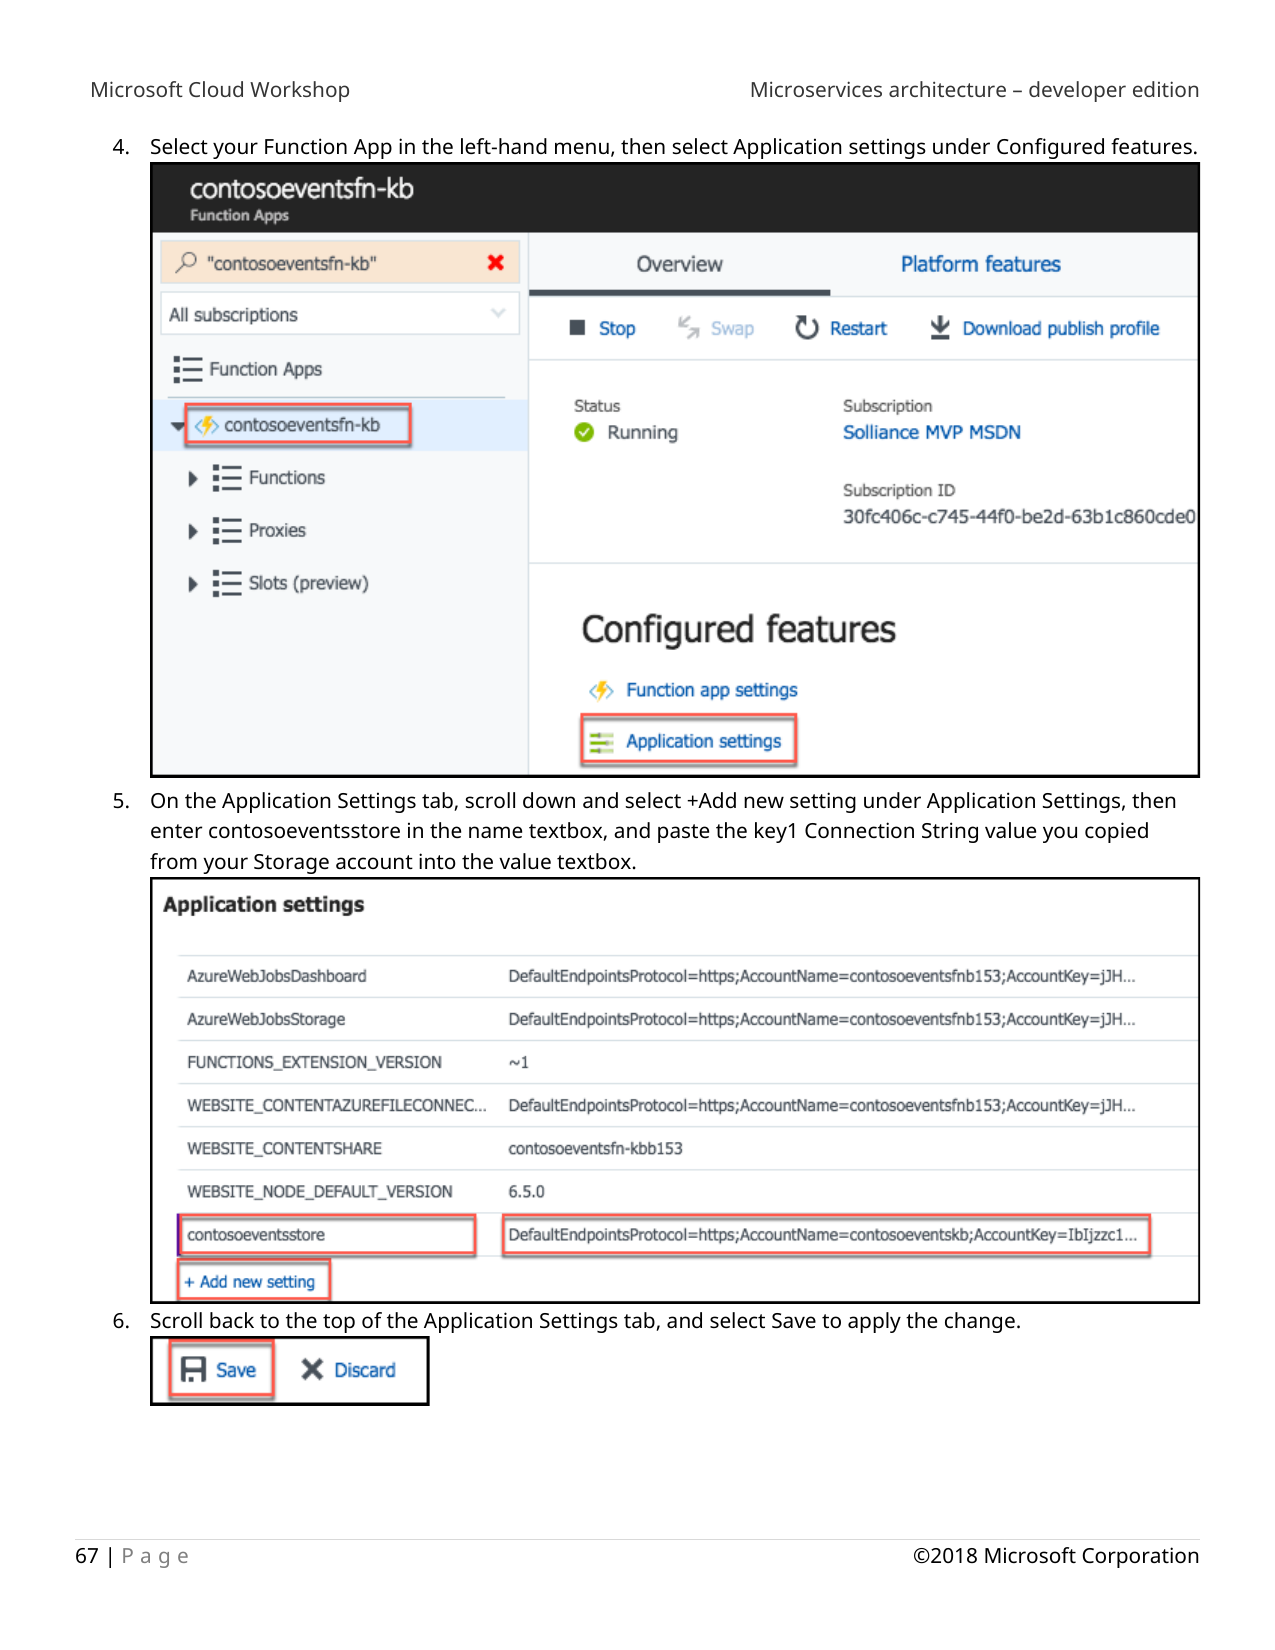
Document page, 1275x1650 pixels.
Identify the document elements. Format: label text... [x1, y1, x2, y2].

list Scroll back to the top of the Application Settings tab, and select Save to apply the change. [112, 1306, 1200, 1405]
picture [150, 162, 1200, 778]
picture [150, 1336, 430, 1406]
picture [150, 877, 1200, 1304]
